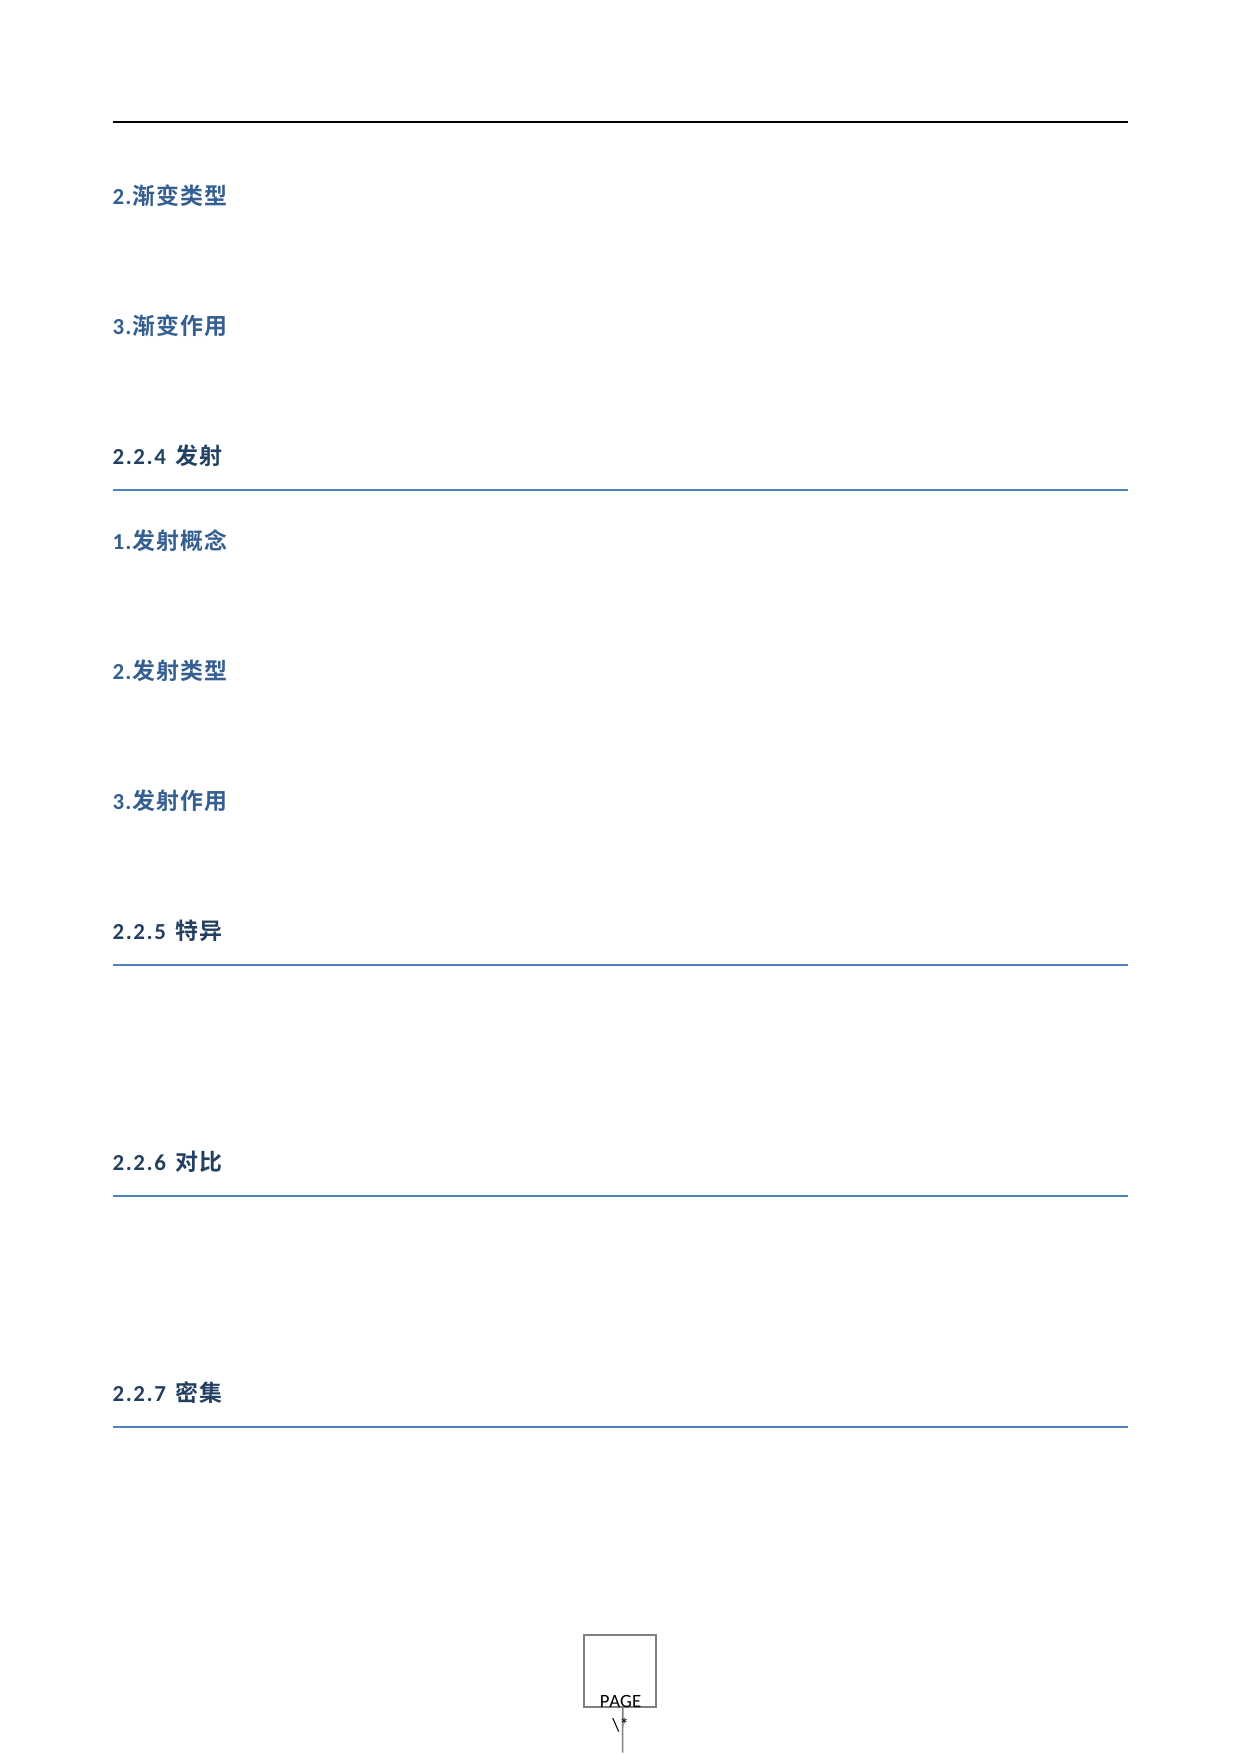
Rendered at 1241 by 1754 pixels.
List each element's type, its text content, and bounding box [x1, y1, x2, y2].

subtitle 对比 [112, 1128, 1128, 1197]
subtitle 2.渐变类型 [112, 162, 1128, 227]
subtitle 特异 [112, 897, 1128, 966]
subtitle 发射 [112, 422, 1128, 491]
subtitle 3.渐变作用 [112, 292, 1128, 357]
subtitle 1.发射概念 [112, 507, 1128, 572]
subtitle 3.发射作用 [112, 767, 1128, 832]
subtitle 密集 [112, 1359, 1128, 1428]
subtitle 2.发射类型 [112, 637, 1128, 702]
